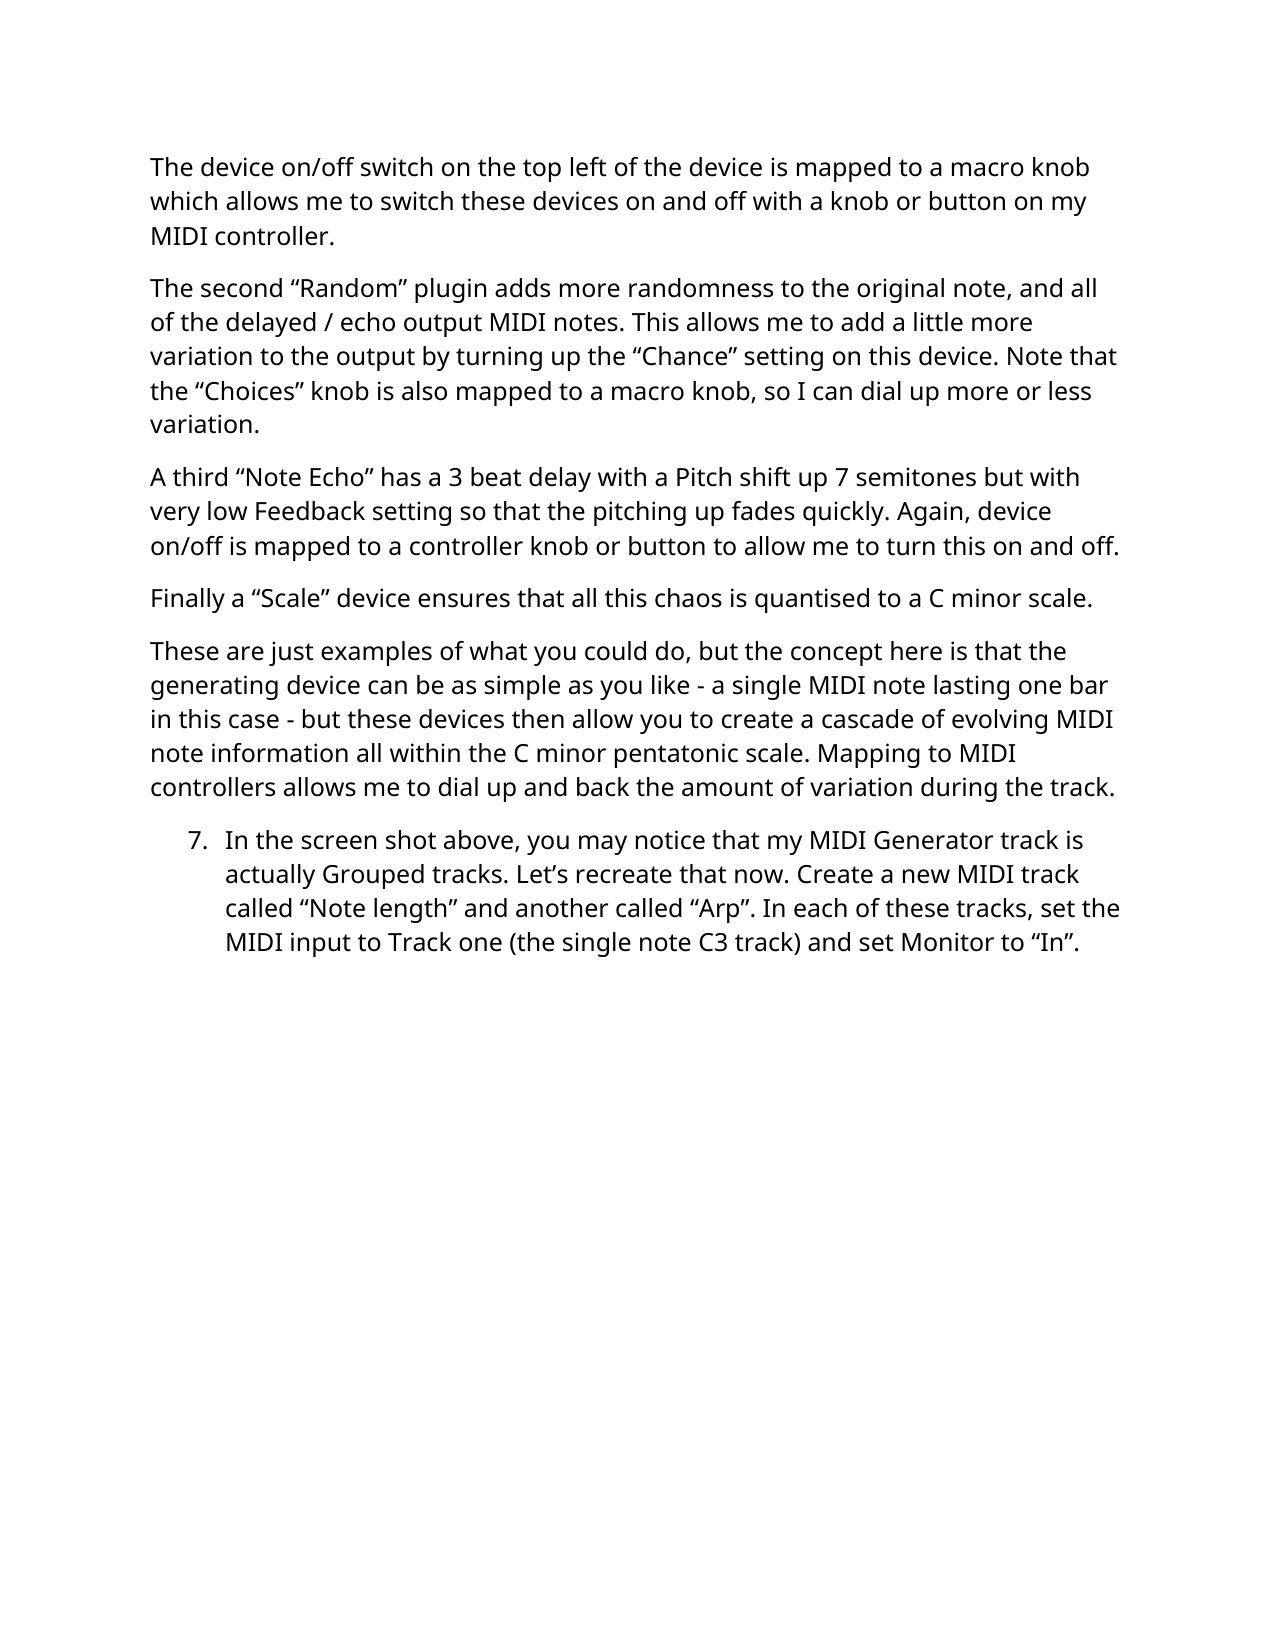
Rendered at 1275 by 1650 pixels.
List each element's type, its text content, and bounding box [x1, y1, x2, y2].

list In the screen shot above, you may notice that my MIDI Generator track is actually Grouped tracks. Let’s recreate that now. Create a new MIDI track called “Note length” and another called “Arp”. In each of these tracks, set the MIDI input to Track one (the single note C3 track) and set Monitor to “In”. [187, 823, 1125, 959]
text These are just examples of what you could do, but the concept here is that the generating device can be as simple as you like - a single MIDI note lasting one bar in this case - but these devices then allow you to create a cascade of evolving MIDI note information all within the C minor pentatonic scale. Mapping to MIDI controllers allows me to dial up and back the amount of variation during the track. [150, 634, 1125, 804]
text A third “Note Echo” has a 3 beat delay with a Pitch shift up 7 semitones but with very low Feedback setting so that the pitching up fades quickly. Again, device on/off is mapped to a controller knob or button to allow me to turn this on and off. [150, 460, 1125, 562]
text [150, 150, 1125, 252]
text The second “Random” plugin adds more randomness to the original note, and all of the delayed / echo output MIDI notes. This allows me to add a little more variation to the output by turning up the “Chance” setting on this device. Note that the “Choices” knob is also mapped to a macro knob, so I can dial up more or less variation. [150, 271, 1125, 441]
text Finally a “Scale” device ensures that all this chaos is quantised to a C minor scale. [150, 581, 1125, 615]
